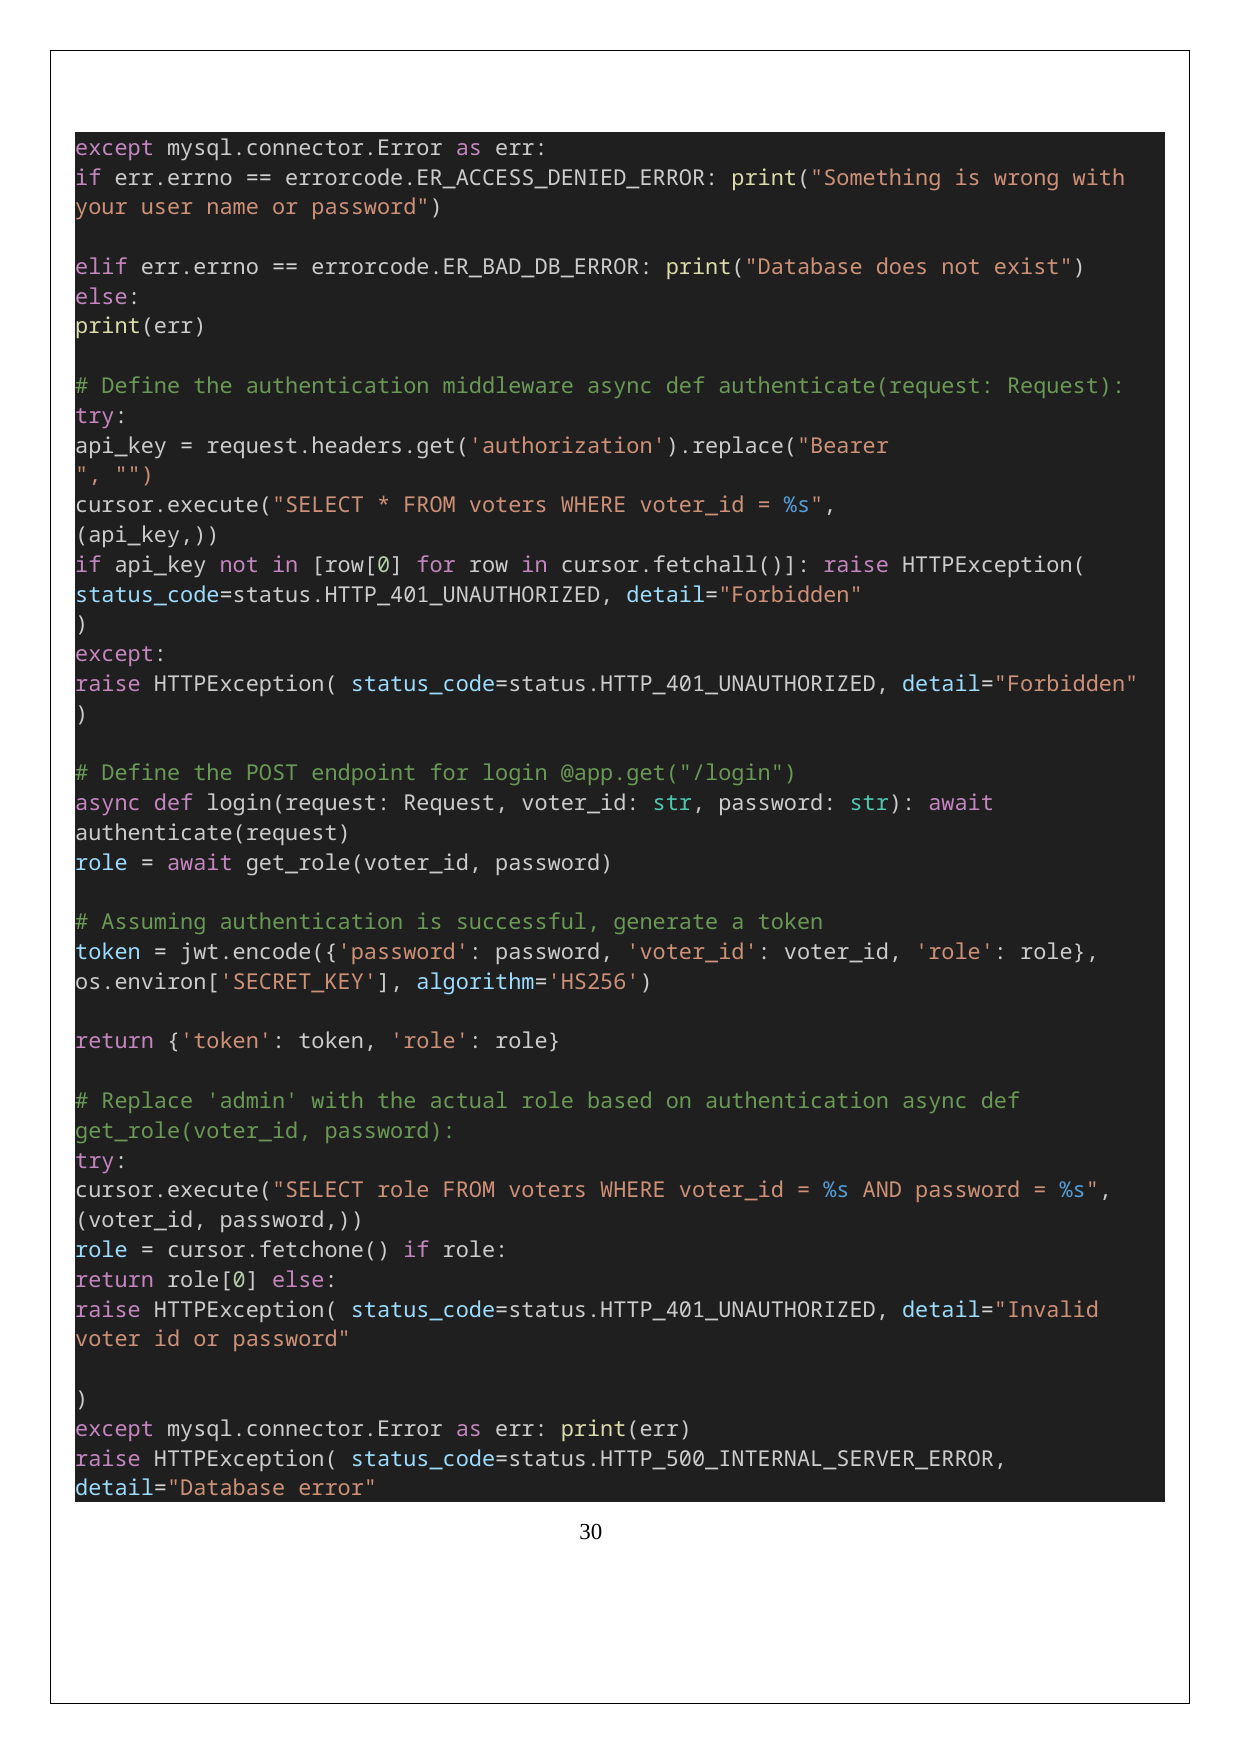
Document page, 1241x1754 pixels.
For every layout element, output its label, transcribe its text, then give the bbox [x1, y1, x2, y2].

text elif err.errno == errorcode.ER_BAD_DB_ERROR: print("Database does not exist") [75, 251, 1165, 281]
text raise HTTPException( status_code=status.HTTP_401_UNAUTHORIZED, detail="Invalid voter id or password" [75, 1294, 1165, 1353]
text cursor.execute("SELECT * FROM voters WHERE voter_id = %s", [75, 489, 1165, 519]
text raise HTTPException( status_code=status.HTTP_500_INTERNAL_SERVER_ERROR, detail="Database error" [75, 1443, 1165, 1502]
text print(err) [75, 311, 1165, 340]
text if api_key not in [row[0] for row in cursor.fetchall()]: raise HTTPException( [75, 549, 1165, 579]
text (api_key,)) [75, 519, 1165, 549]
text except: [75, 638, 1165, 668]
text except mysql.connector.Error as err: [75, 132, 1165, 162]
text # Replace 'admin' with the actual role based on authentication async def get_role(voter_id, password): [75, 1085, 1165, 1145]
text async def login(request: Request, voter_id: str, password: str): await authenticate(request) [75, 787, 1165, 847]
text return {'token': token, 'role': role} [75, 1026, 1165, 1055]
text # Define the authentication middleware async def authenticate(request: Request): [75, 370, 1165, 400]
text raise HTTPException( status_code=status.HTTP_401_UNAUTHORIZED, detail="Forbidden" [75, 668, 1165, 698]
text ) [75, 698, 1165, 728]
text except mysql.connector.Error as err: print(err) [75, 1413, 1165, 1443]
text status_code=status.HTTP_401_UNAUTHORIZED, detail="Forbidden" [75, 579, 1165, 608]
text cursor.execute("SELECT role FROM voters WHERE voter_id = %s AND password = %s", (voter_id, password,)) [75, 1174, 1165, 1234]
text token = jwt.encode({'password': password, 'voter_id': voter_id, 'role': role}, os.environ['SECRET_KEY'], algorithm='HS256') [75, 936, 1165, 996]
text ) [75, 1383, 1165, 1413]
text role = cursor.fetchone() if role: [75, 1234, 1165, 1264]
text if err.errno == errorcode.ER_ACCESS_DENIED_ERROR: print("Something is wrong with your user name or password") [75, 162, 1165, 221]
text else: [75, 281, 1165, 311]
text api_key = request.headers.get('authorization').replace("Bearer [75, 430, 1165, 459]
text try: [75, 400, 1165, 430]
text ) [75, 608, 1165, 638]
text # Define the POST endpoint for login @app.get("/login") [75, 757, 1165, 787]
text role = await get_role(voter_id, password) [75, 847, 1165, 877]
text try: [75, 1145, 1165, 1174]
text ", "") [75, 459, 1165, 489]
text # Assuming authentication is successful, generate a token [75, 906, 1165, 936]
text return role[0] else: [75, 1264, 1165, 1294]
